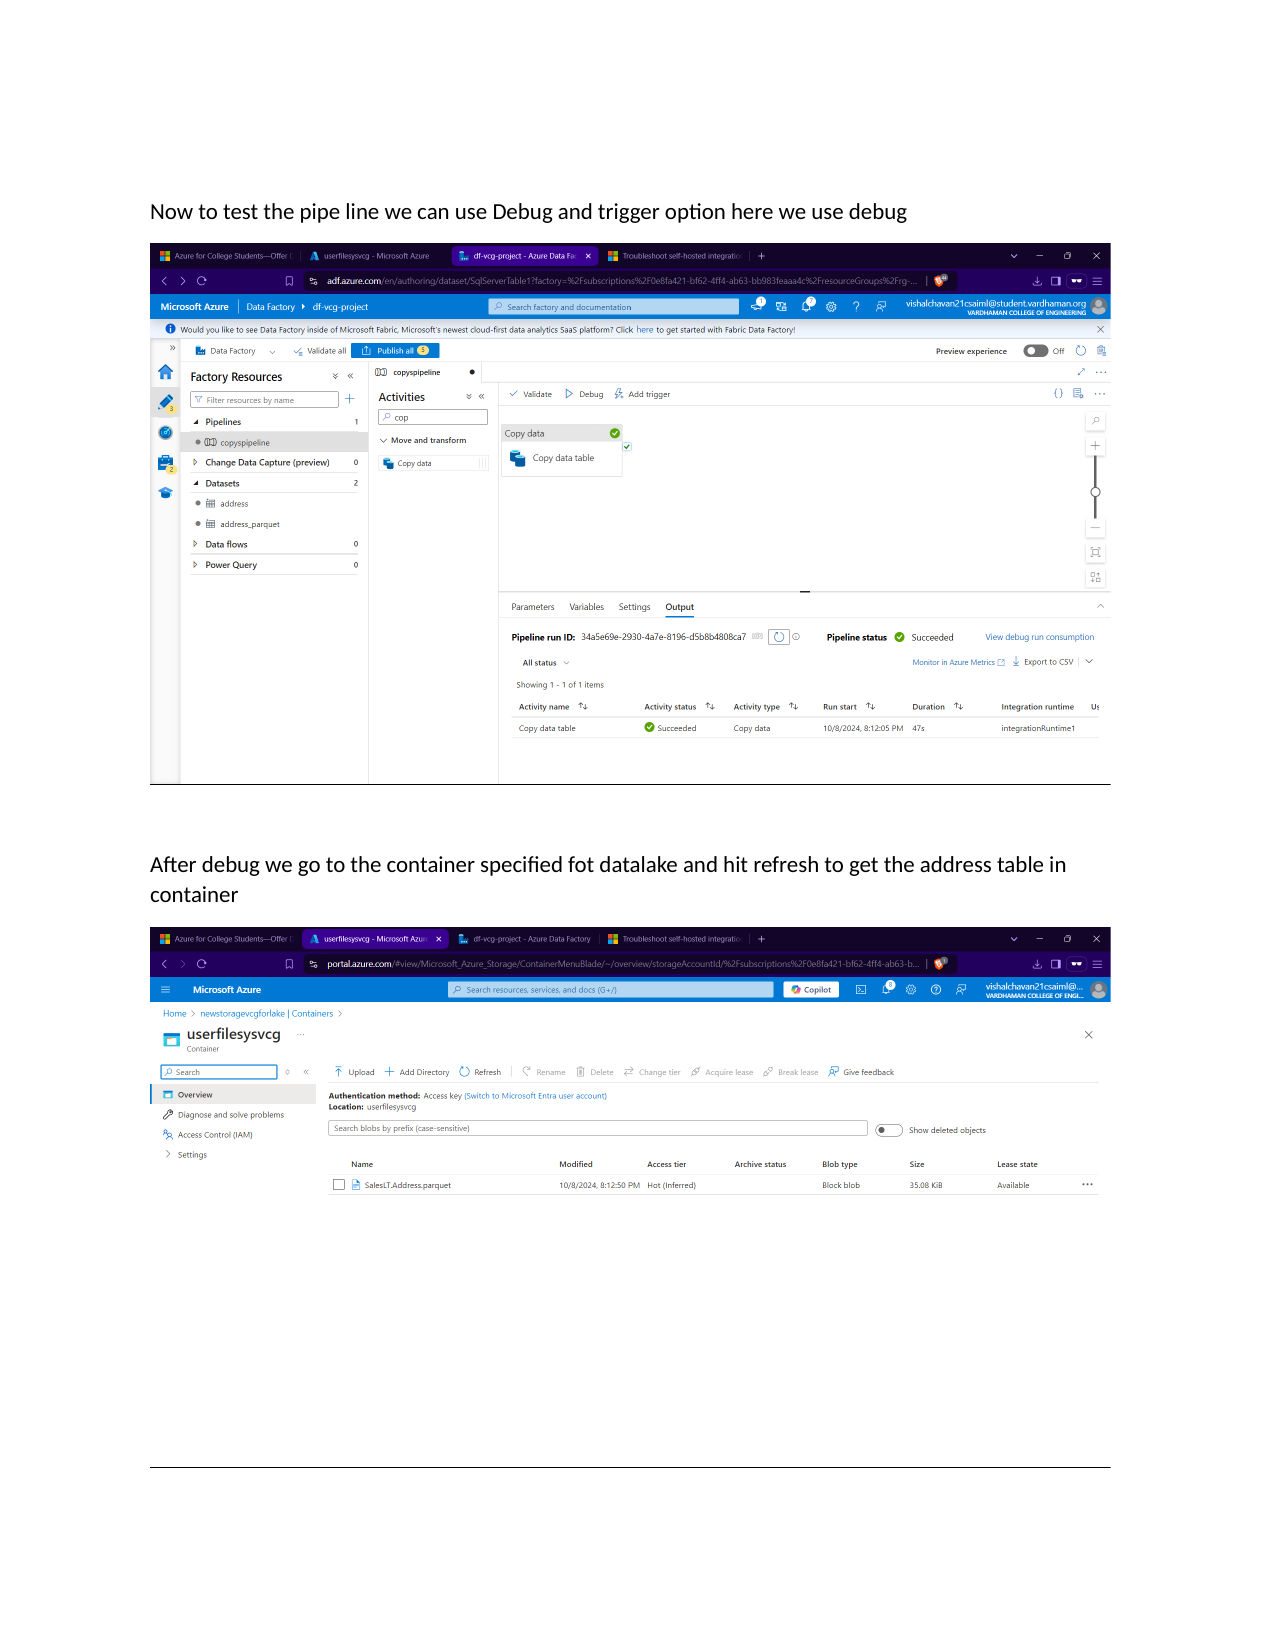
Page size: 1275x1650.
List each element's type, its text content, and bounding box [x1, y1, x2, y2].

text Now to test the pipe line we can use Debug and trigger option here we use debug [150, 197, 1125, 225]
picture [150, 927, 1111, 1468]
picture [150, 243, 1111, 785]
text After debug we go to the container specified fot datalake and hit refresh to get the address table in container [150, 850, 1125, 908]
